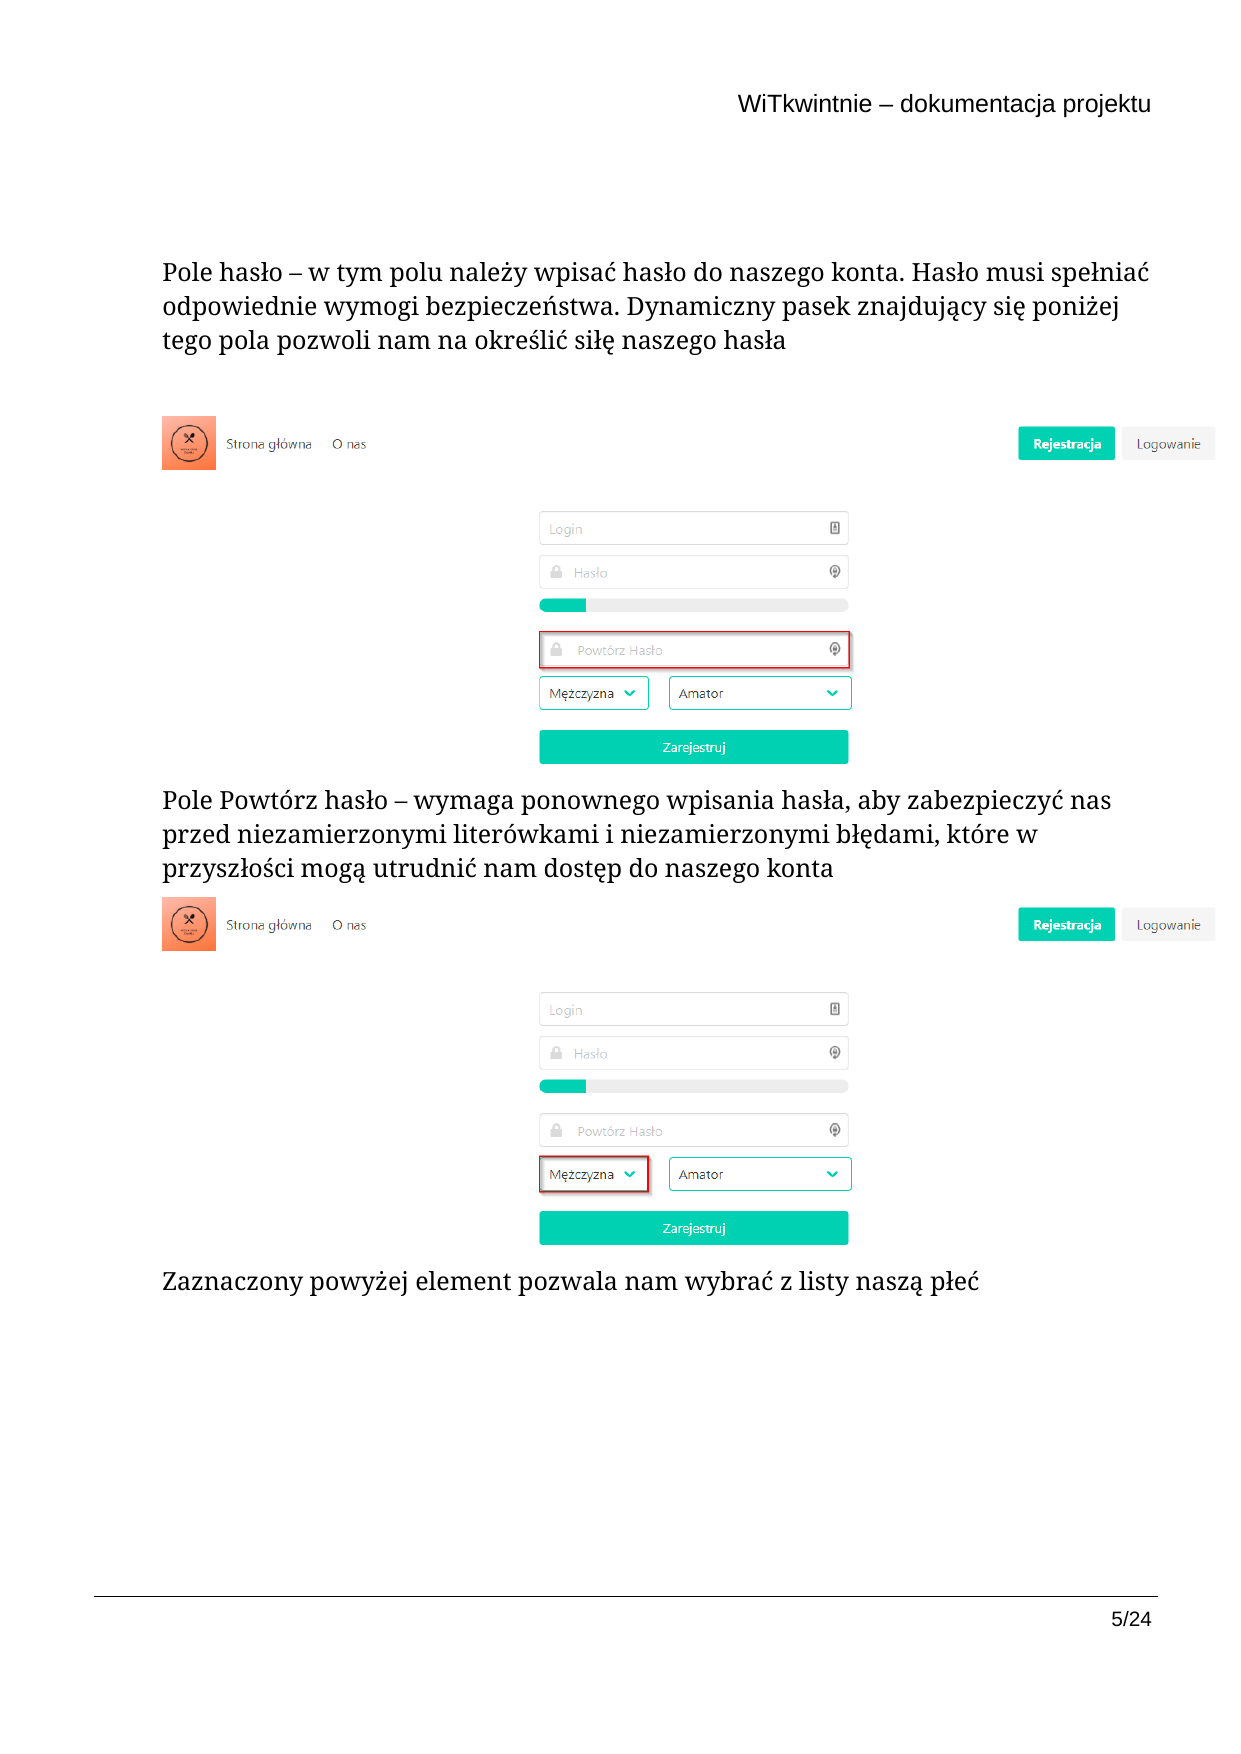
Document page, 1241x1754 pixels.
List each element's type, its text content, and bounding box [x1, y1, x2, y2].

text Zaznaczony powyżej element pozwala nam wybrać z listy naszą płeć [162, 1264, 1152, 1298]
picture [162, 897, 1226, 1252]
picture [162, 416, 1226, 771]
text Pole Powtórz hasło – wymaga ponownego wpisania hasła, aby zabezpieczyć nas przed niezamierzonymi literówkami i niezamierzonymi błędami, które w przyszłości mogą utrudnić nam dostęp do naszego konta [162, 783, 1152, 885]
text Pole hasło – w tym polu należy wpisać hasło do naszego konta. Hasło musi spełniać odpowiednie wymogi bezpieczeństwa. Dynamiczny pasek znajdujący się poniżej tego pola pozwoli nam na określić siłę naszego hasła [162, 255, 1152, 357]
